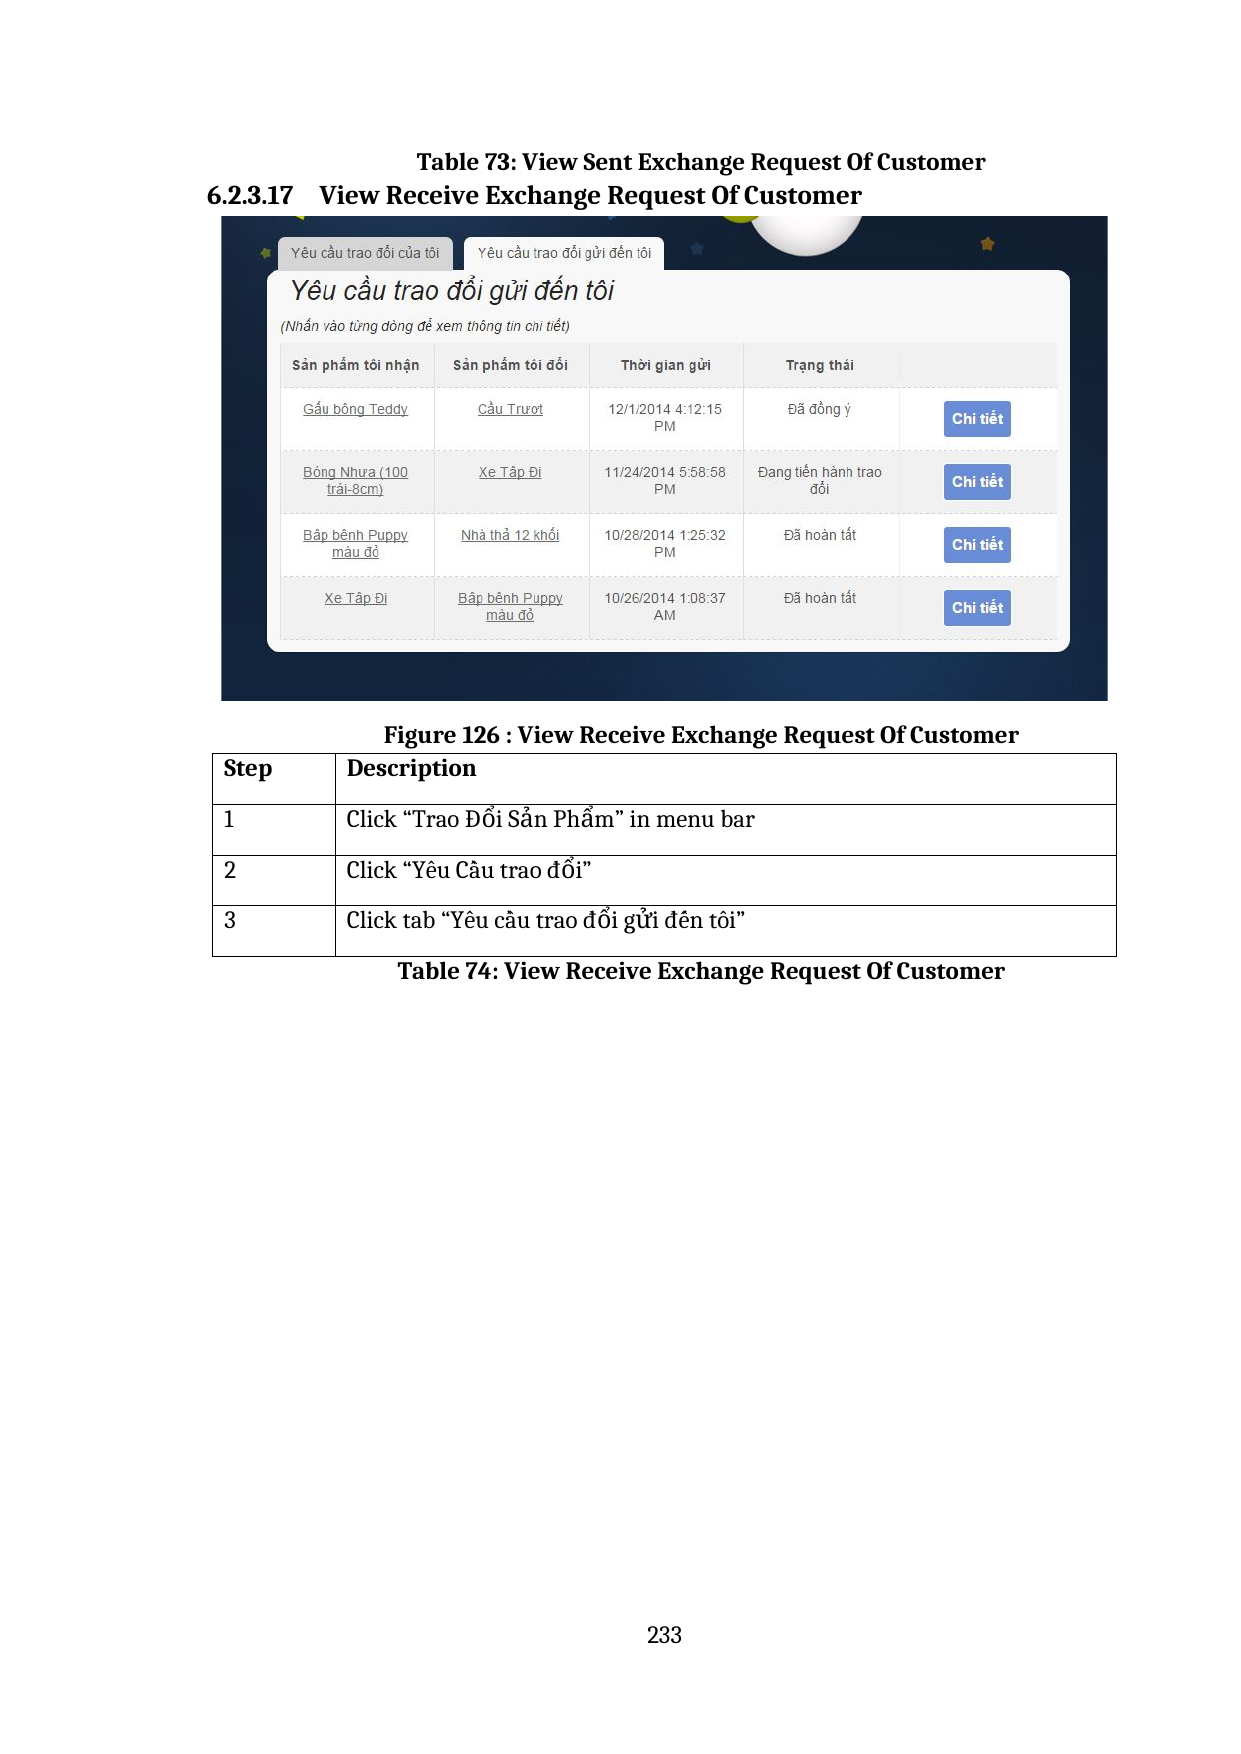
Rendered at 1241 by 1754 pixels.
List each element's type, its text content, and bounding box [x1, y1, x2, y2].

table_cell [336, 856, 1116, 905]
subtitle View Receive Exchange Request Of Customer [207, 180, 1122, 211]
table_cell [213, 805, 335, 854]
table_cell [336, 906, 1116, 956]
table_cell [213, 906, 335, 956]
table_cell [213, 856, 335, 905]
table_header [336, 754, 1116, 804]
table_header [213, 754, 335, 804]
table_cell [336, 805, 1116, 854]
picture [221, 216, 1108, 701]
